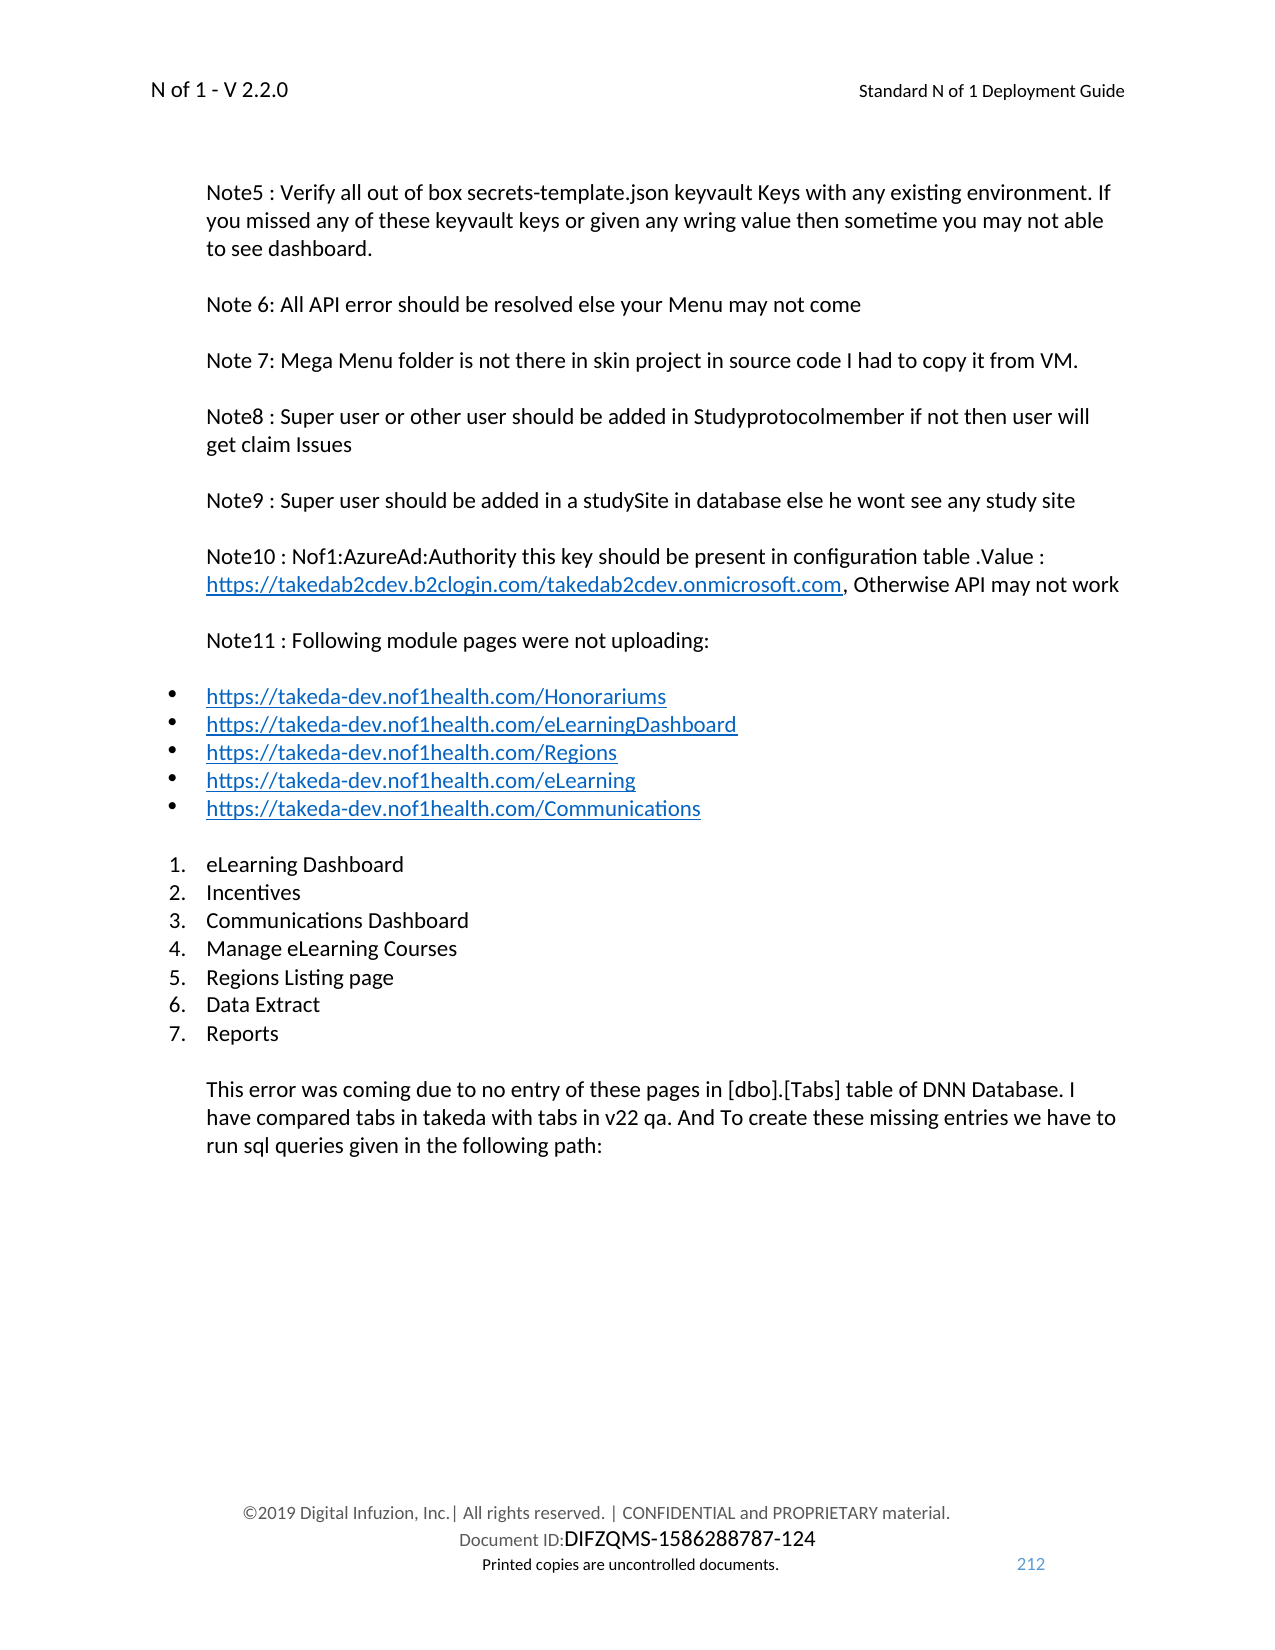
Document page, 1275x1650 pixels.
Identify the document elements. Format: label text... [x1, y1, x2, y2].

list https://takeda-dev.nof1health.com/Regions [169, 738, 1125, 766]
text Note5 : Verify all out of box secrets-template.json keyvault Keys with any existing environment. If you missed any of these keyvault keys or given any wring value then sometime you may not able to see dashboard. [206, 178, 1125, 262]
text Note9 : Super user should be added in a studySite in database else he wont see any study site [206, 486, 1125, 514]
list Regions Listing page [169, 963, 1125, 991]
list Incentives [169, 878, 1125, 907]
list Data Extract [169, 991, 1125, 1019]
text Note 7: Mega Menu folder is not there in skin project in source code I had to copy it from VM. [206, 346, 1125, 374]
list https://takeda-dev.nof1health.com/eLearningDashboard [169, 710, 1125, 738]
list https://takeda-dev.nof1health.com/eLearning [169, 766, 1125, 794]
list https://takeda-dev.nof1health.com/Honorariums [169, 682, 1125, 710]
list Communications Dashboard [169, 907, 1125, 934]
list Manage eLearning Courses [169, 934, 1125, 963]
text This error was coming due to no entry of these pages in [dbo].[Tabs] table of DNN Database. I have compared tabs in takeda with tabs in v22 qa. And To create these missing entries we have to run sql queries given in the following path: [206, 1075, 1125, 1159]
text Note8 : Super user or other user should be added in Studyprotocolmember if not then user will get claim Issues [206, 402, 1125, 458]
text Note 6: All API error should be resolved else your Menu may not come [206, 290, 1125, 318]
text Note11 : Following module pages were not uploading: [206, 626, 1125, 654]
text Note10 : Nof1:AzureAd:Authority this key should be present in configuration table .Value : https://takedab2cdev.b2clogin.com/takedab2cdev.onmicrosoft.com, Otherwise API may not work [206, 542, 1125, 598]
list https://takeda-dev.nof1health.com/Communications [169, 794, 1125, 822]
list Reports [169, 1019, 1125, 1047]
list eLearning Dashboard [169, 851, 1125, 878]
